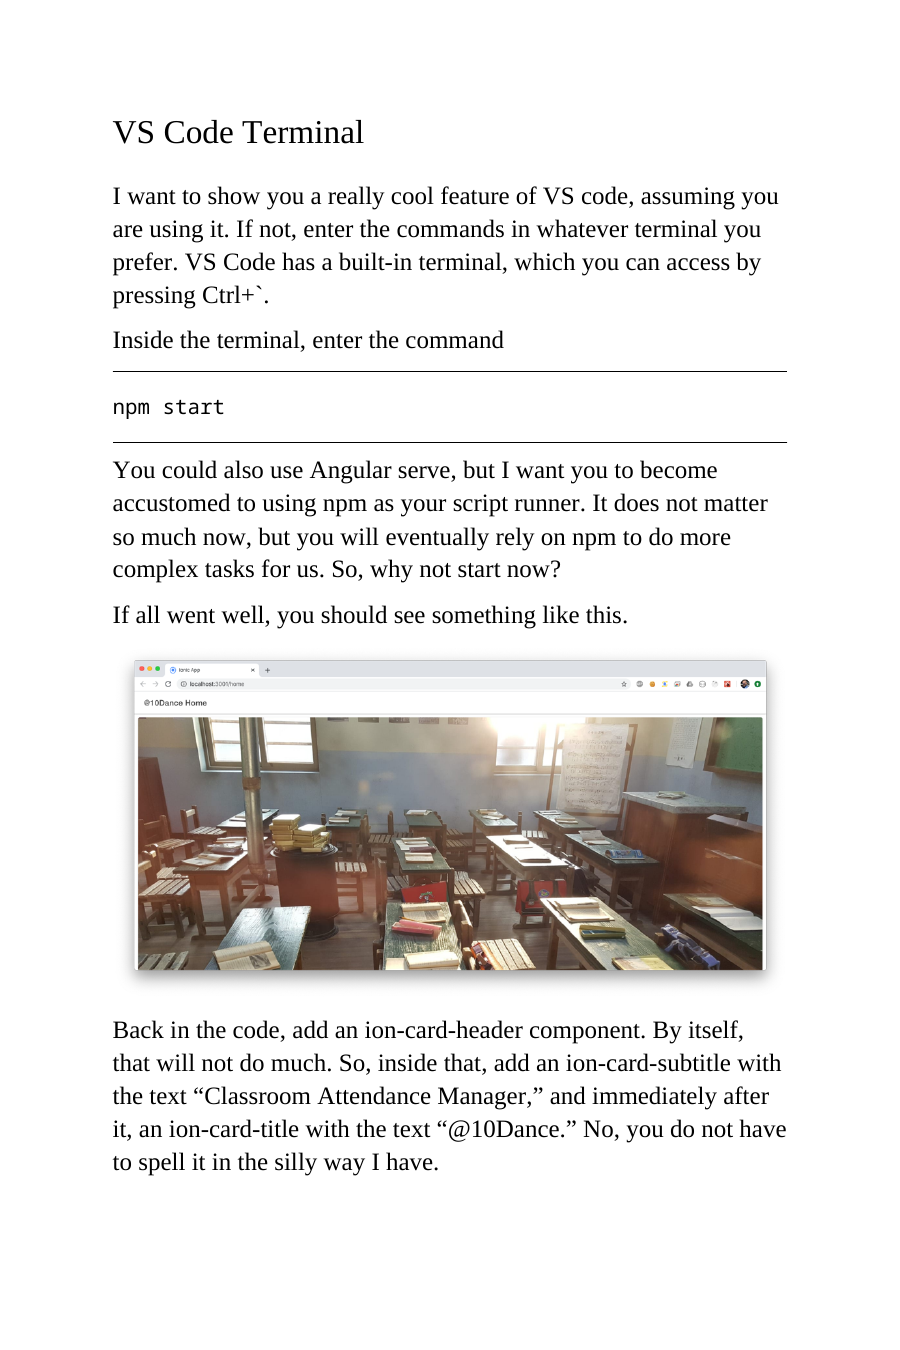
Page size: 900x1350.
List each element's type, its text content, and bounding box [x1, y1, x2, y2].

text Inside the terminal, enter the command [112, 325, 787, 354]
picture [112, 645, 788, 999]
text I want to show you a really cool feature of VS code, assuming you are using it. If not, enter the commands in whatever terminal you prefer. VS Code has a built-in terminal, which you can access by pressing Ctrl+`. [112, 181, 787, 308]
text If all went well, you should see something like this. [112, 600, 787, 629]
subtitle VS Code Terminal [112, 112, 787, 151]
text You could also use Angular serve, but I want you to become accustomed to using npm as your script runner. It does not matter so much now, but you will eventually rely on npm to do more complex tasks for us. So, why not start now? [112, 456, 787, 583]
text Back in the code, add an ion-card-header component. By itself, that will not do much. So, inside that, add an ion-card-subtitle with the text “Classroom Attendance Manager,” and immediately after it, an ion-card-title with the text “@10Dance.” No, you do not have to spell it in the silly way I have. [112, 1015, 787, 1176]
text npm start [112, 372, 787, 443]
